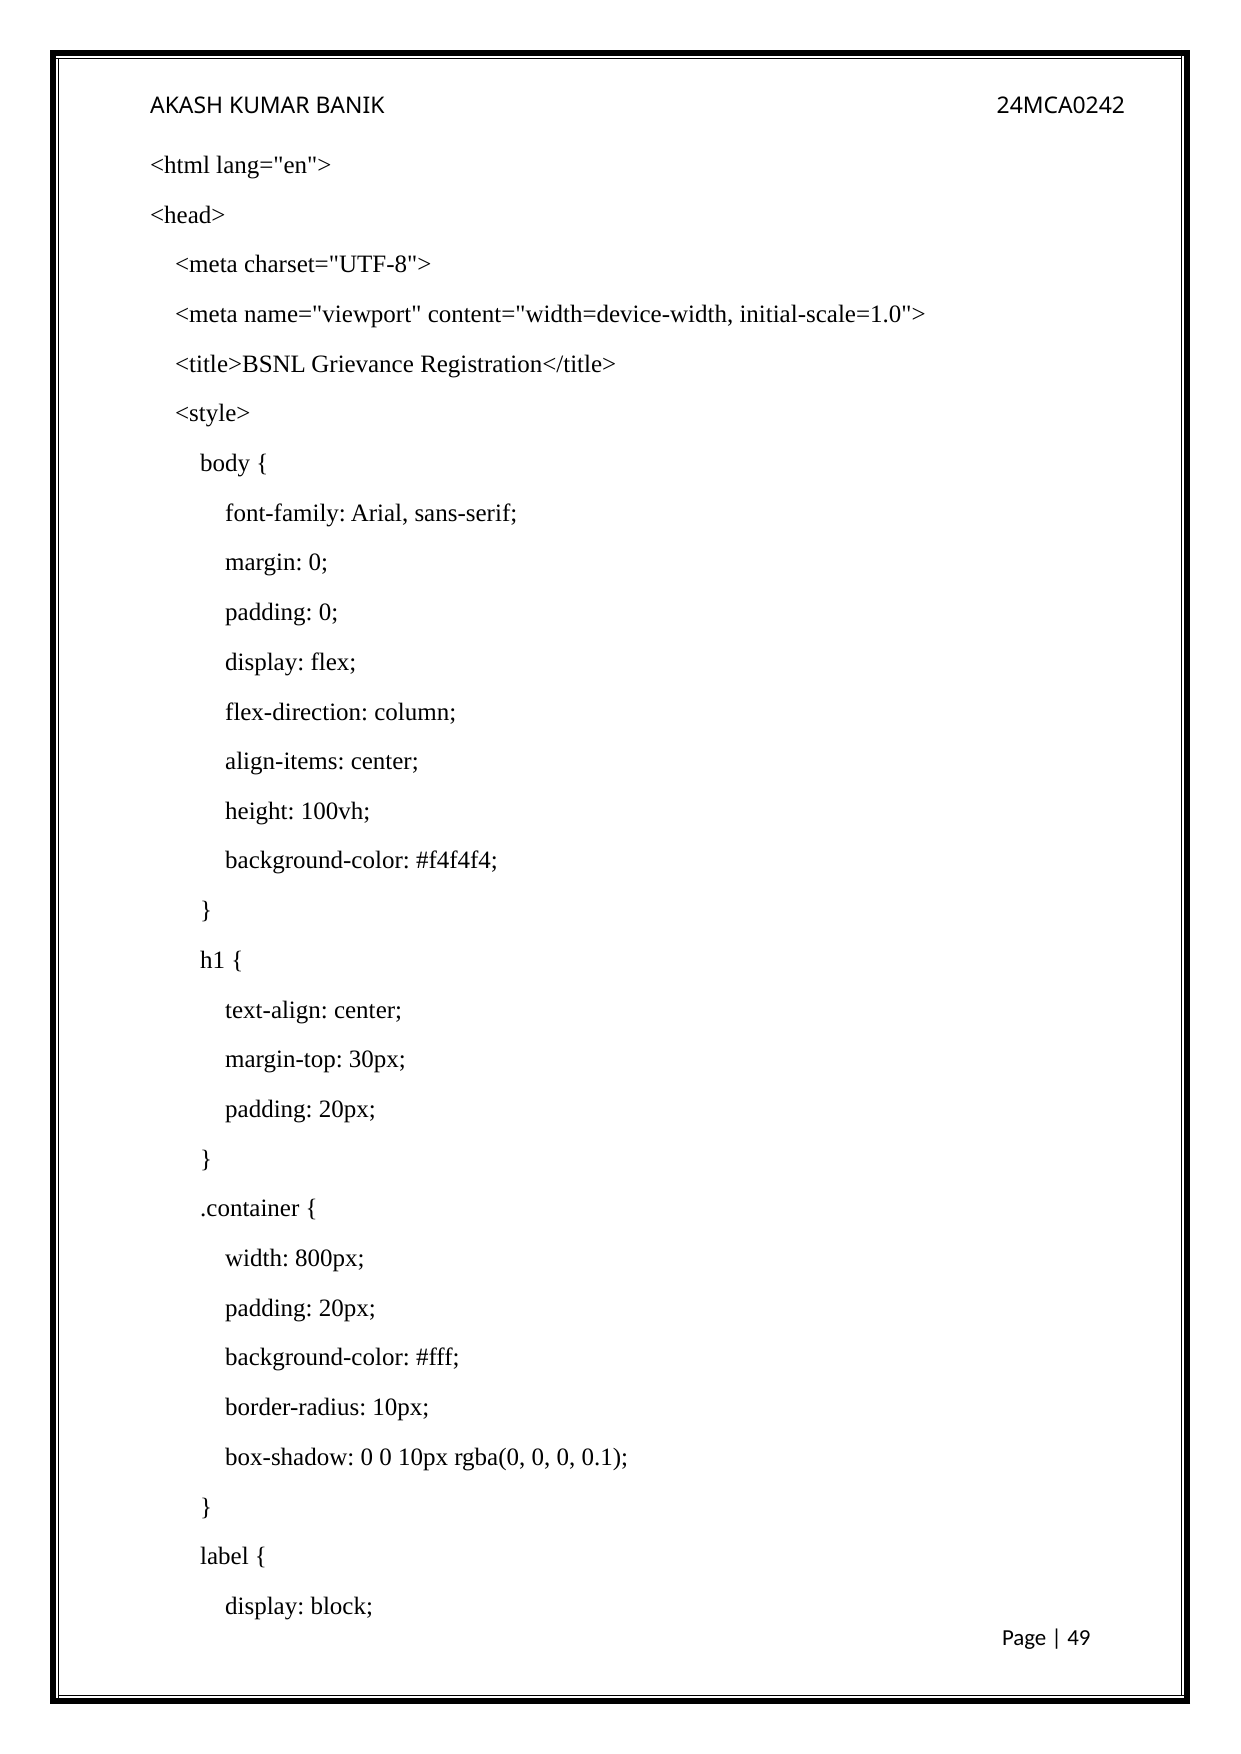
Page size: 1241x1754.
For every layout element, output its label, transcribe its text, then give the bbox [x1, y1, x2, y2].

text margin-top: 30px; [150, 1044, 1090, 1073]
text <meta name="viewport" content="width=device-width, initial-scale=1.0"> [150, 299, 1090, 328]
text h1 { [150, 945, 1090, 974]
text label { [150, 1541, 1090, 1570]
text text-align: center; [150, 995, 1090, 1023]
text <meta charset="UTF-8"> [150, 249, 1090, 278]
text align-items: center; [150, 746, 1090, 775]
text font-family: Arial, sans-serif; [150, 498, 1090, 527]
text display: block; [150, 1591, 1090, 1620]
text padding: 20px; [150, 1293, 1090, 1322]
text flex-direction: column; [150, 697, 1090, 725]
text display: flex; [150, 647, 1090, 676]
text <head> [150, 200, 1090, 228]
text background-color: #f4f4f4; [150, 846, 1090, 874]
text body { [150, 448, 1090, 477]
text } [150, 1492, 1090, 1520]
text } [150, 1144, 1090, 1172]
text <title>BSNL Grievance Registration</title> [150, 349, 1090, 377]
text box-shadow: 0 0 10px rgba(0, 0, 0, 0.1); [150, 1442, 1090, 1471]
text .container { [150, 1193, 1090, 1222]
text width: 800px; [150, 1243, 1090, 1272]
text height: 100vh; [150, 796, 1090, 825]
text padding: 20px; [150, 1094, 1090, 1123]
text <html lang="en"> [150, 150, 1090, 179]
text margin: 0; [150, 547, 1090, 576]
text border-radius: 10px; [150, 1392, 1090, 1421]
text padding: 0; [150, 597, 1090, 626]
text <style> [150, 398, 1090, 427]
text } [150, 895, 1090, 924]
text background-color: #fff; [150, 1342, 1090, 1371]
